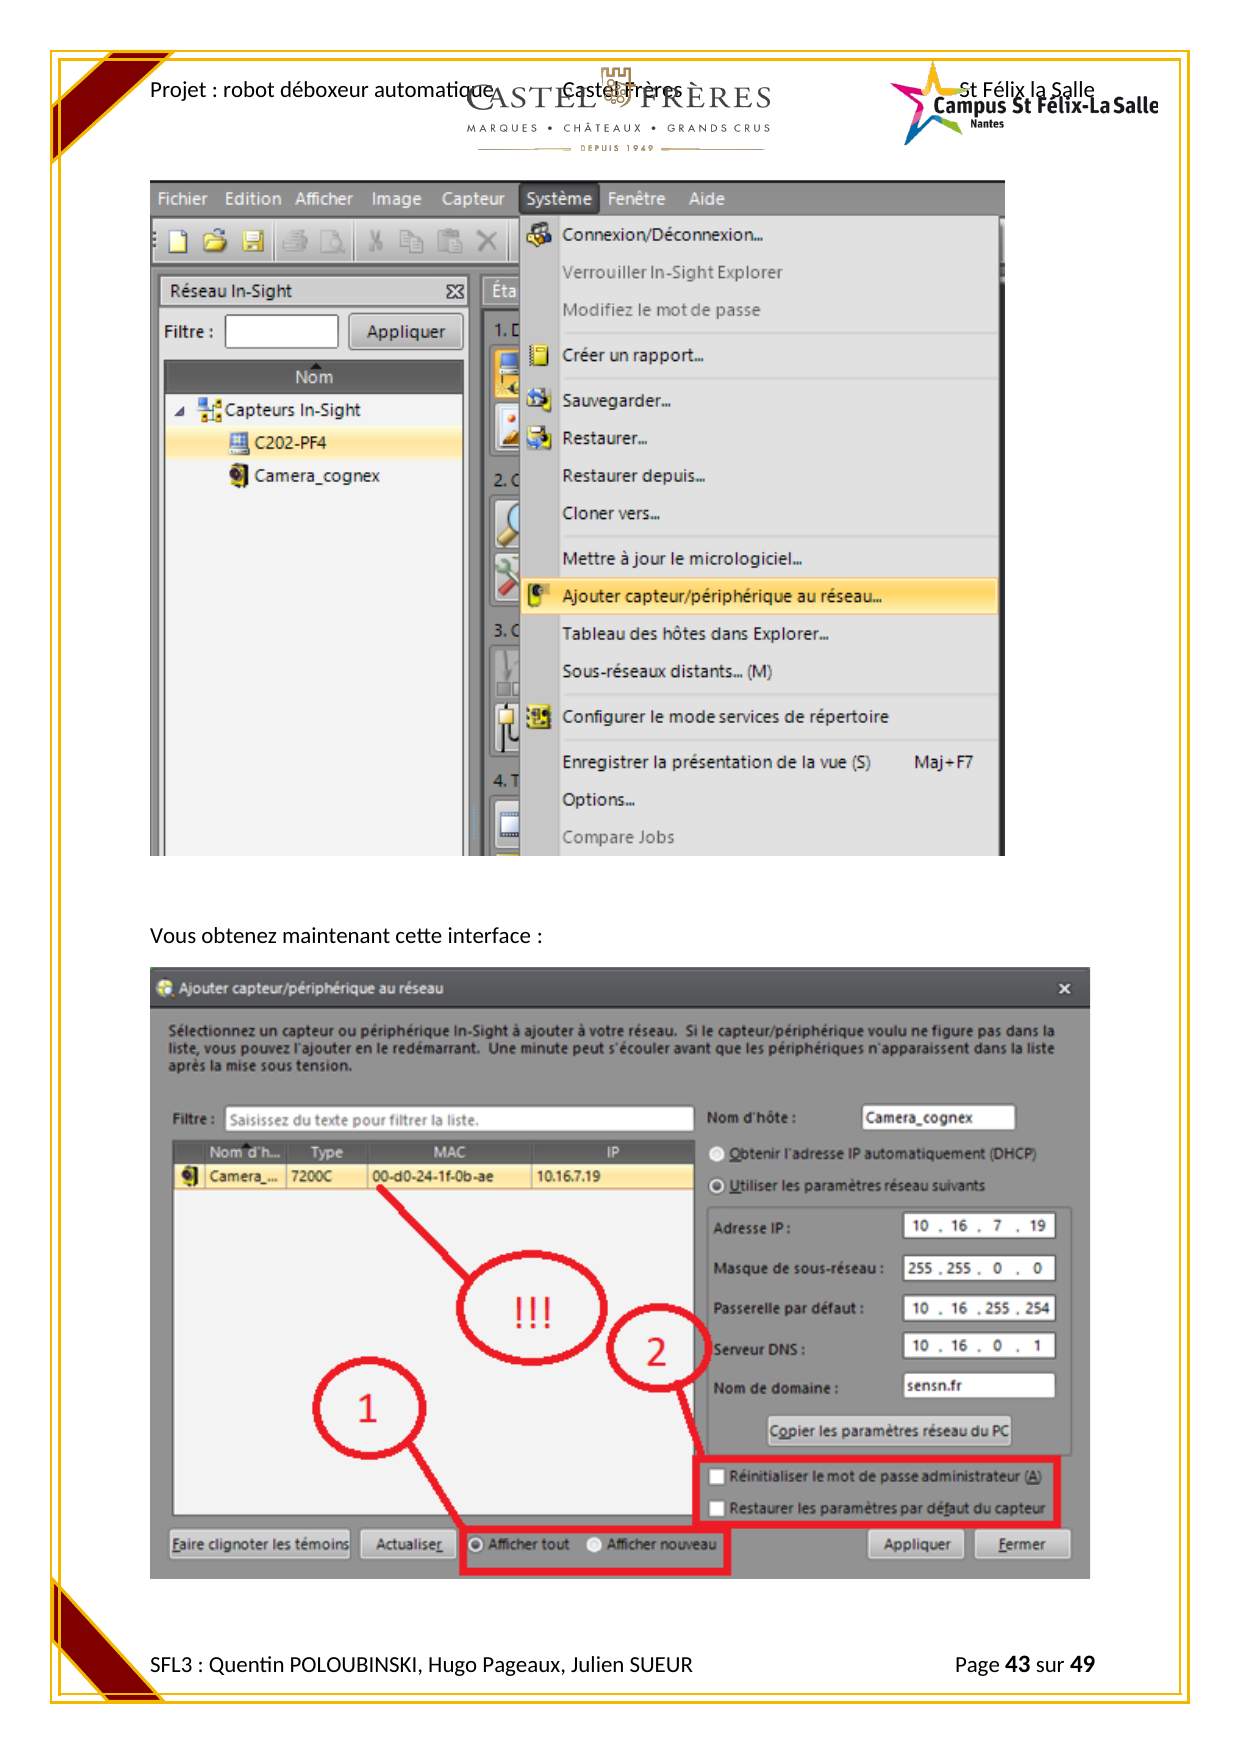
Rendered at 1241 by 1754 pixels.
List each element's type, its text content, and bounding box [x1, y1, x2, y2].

picture [889, 60, 1158, 145]
picture [150, 180, 1005, 856]
picture [460, 59, 773, 157]
picture [150, 967, 1091, 1579]
text Vous obtenez maintenant cette interface : [150, 921, 1090, 949]
